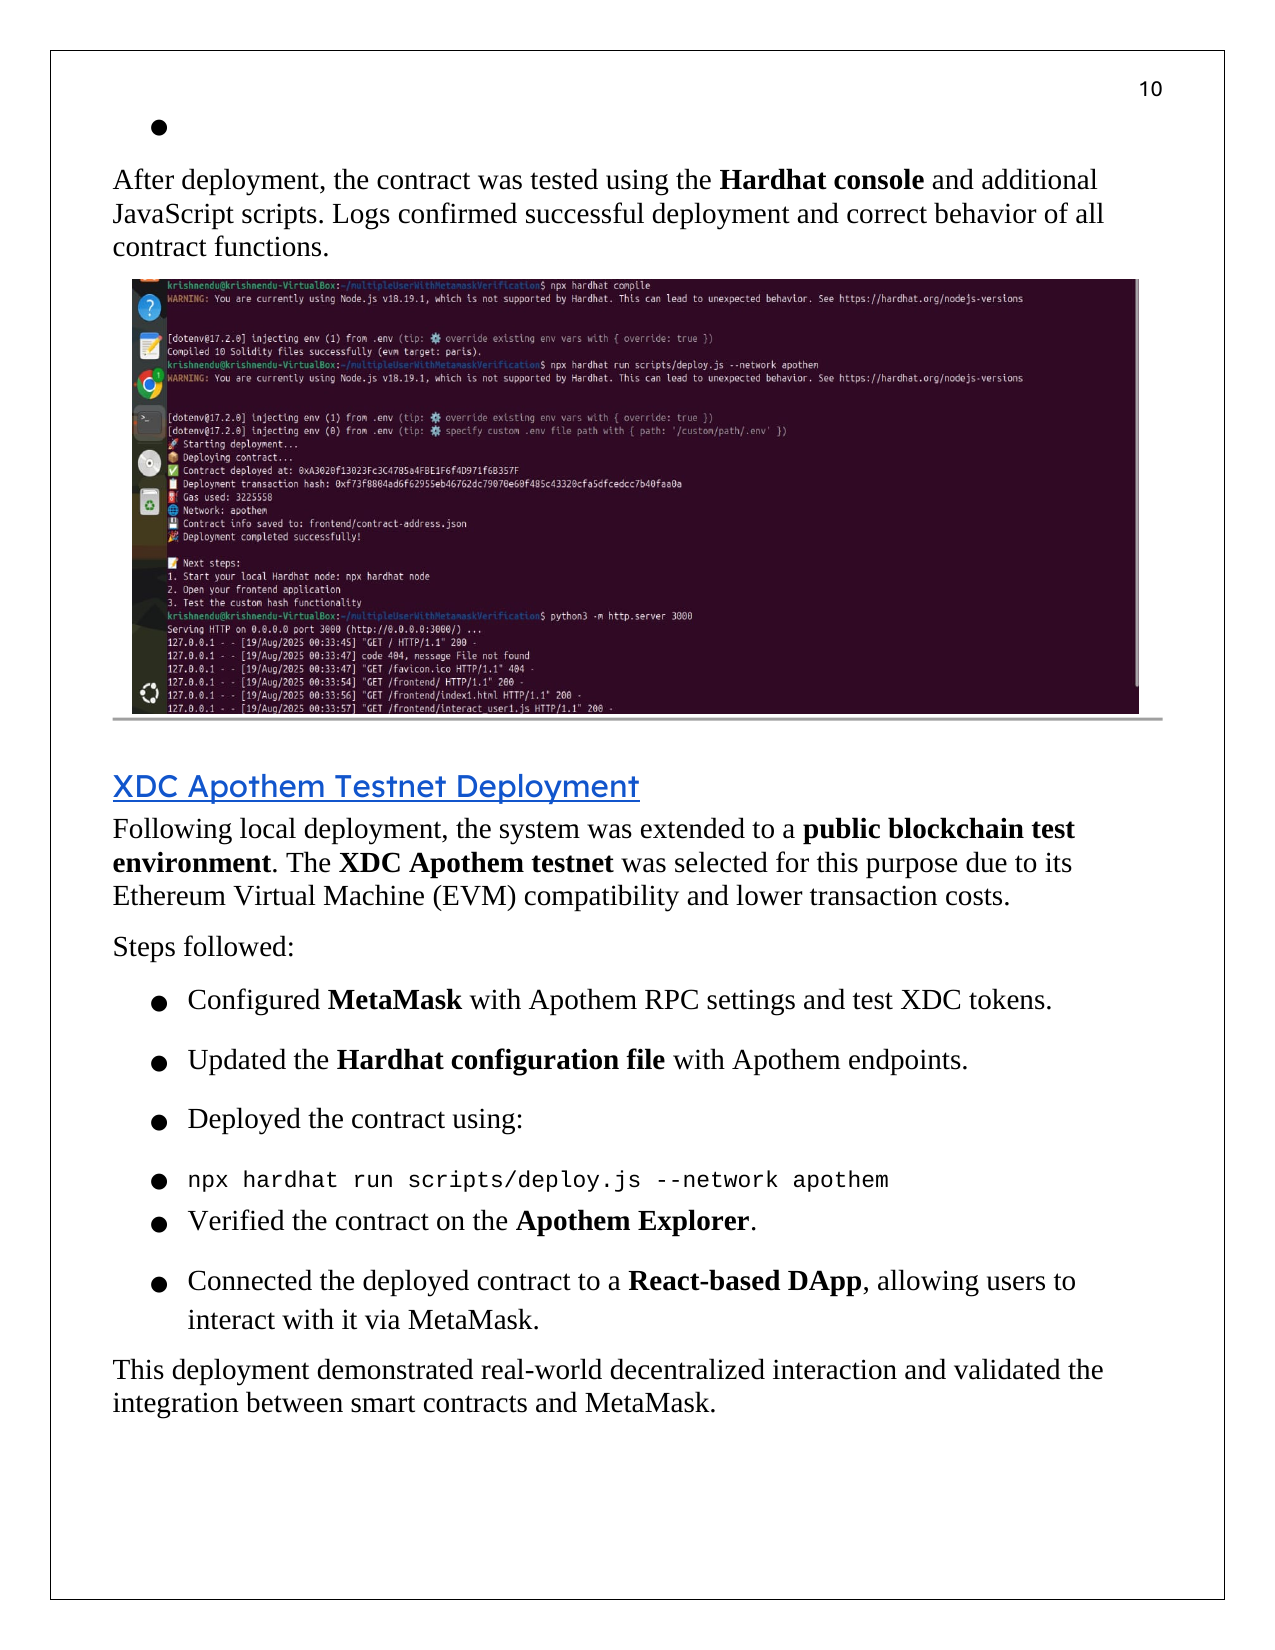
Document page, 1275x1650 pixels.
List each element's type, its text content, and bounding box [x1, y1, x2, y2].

list Deployed the contract using: [150, 1098, 1162, 1140]
list npx hardhat run scripts/deploy.js --network apothem [150, 1157, 1162, 1200]
list Verified the contract on the Apothem Explorer. [150, 1200, 1162, 1242]
picture [132, 279, 1139, 714]
list Connected the deployed contract to a React-based DApp, allowing users to interact with it via MetaMask. [150, 1259, 1162, 1335]
text Following local deployment, the system was extended to a public blockchain test environment. The XDC Apothem testnet was selected for this purpose due to its Ethereum Virtual Machine (EVM) compatibility and lower transaction costs. [112, 811, 1162, 912]
list Updated the Hardhat configuration file with Apothem endpoints. [150, 1038, 1162, 1081]
subtitle XDC Apothem Testnet Deployment [112, 766, 1162, 806]
text This deployment demonstrated real-world decentralized interaction and validated the integration between smart contracts and MetaMask. [112, 1352, 1162, 1419]
text Steps followed: [112, 929, 1162, 962]
list Configured MetaMask with Apothem RPC settings and test XDC tokens. [150, 979, 1162, 1022]
text After deployment, the contract was tested using the Hardhat console and additional JavaScript scripts. Logs confirmed successful deployment and correct behavior of all contract functions. [112, 162, 1162, 263]
